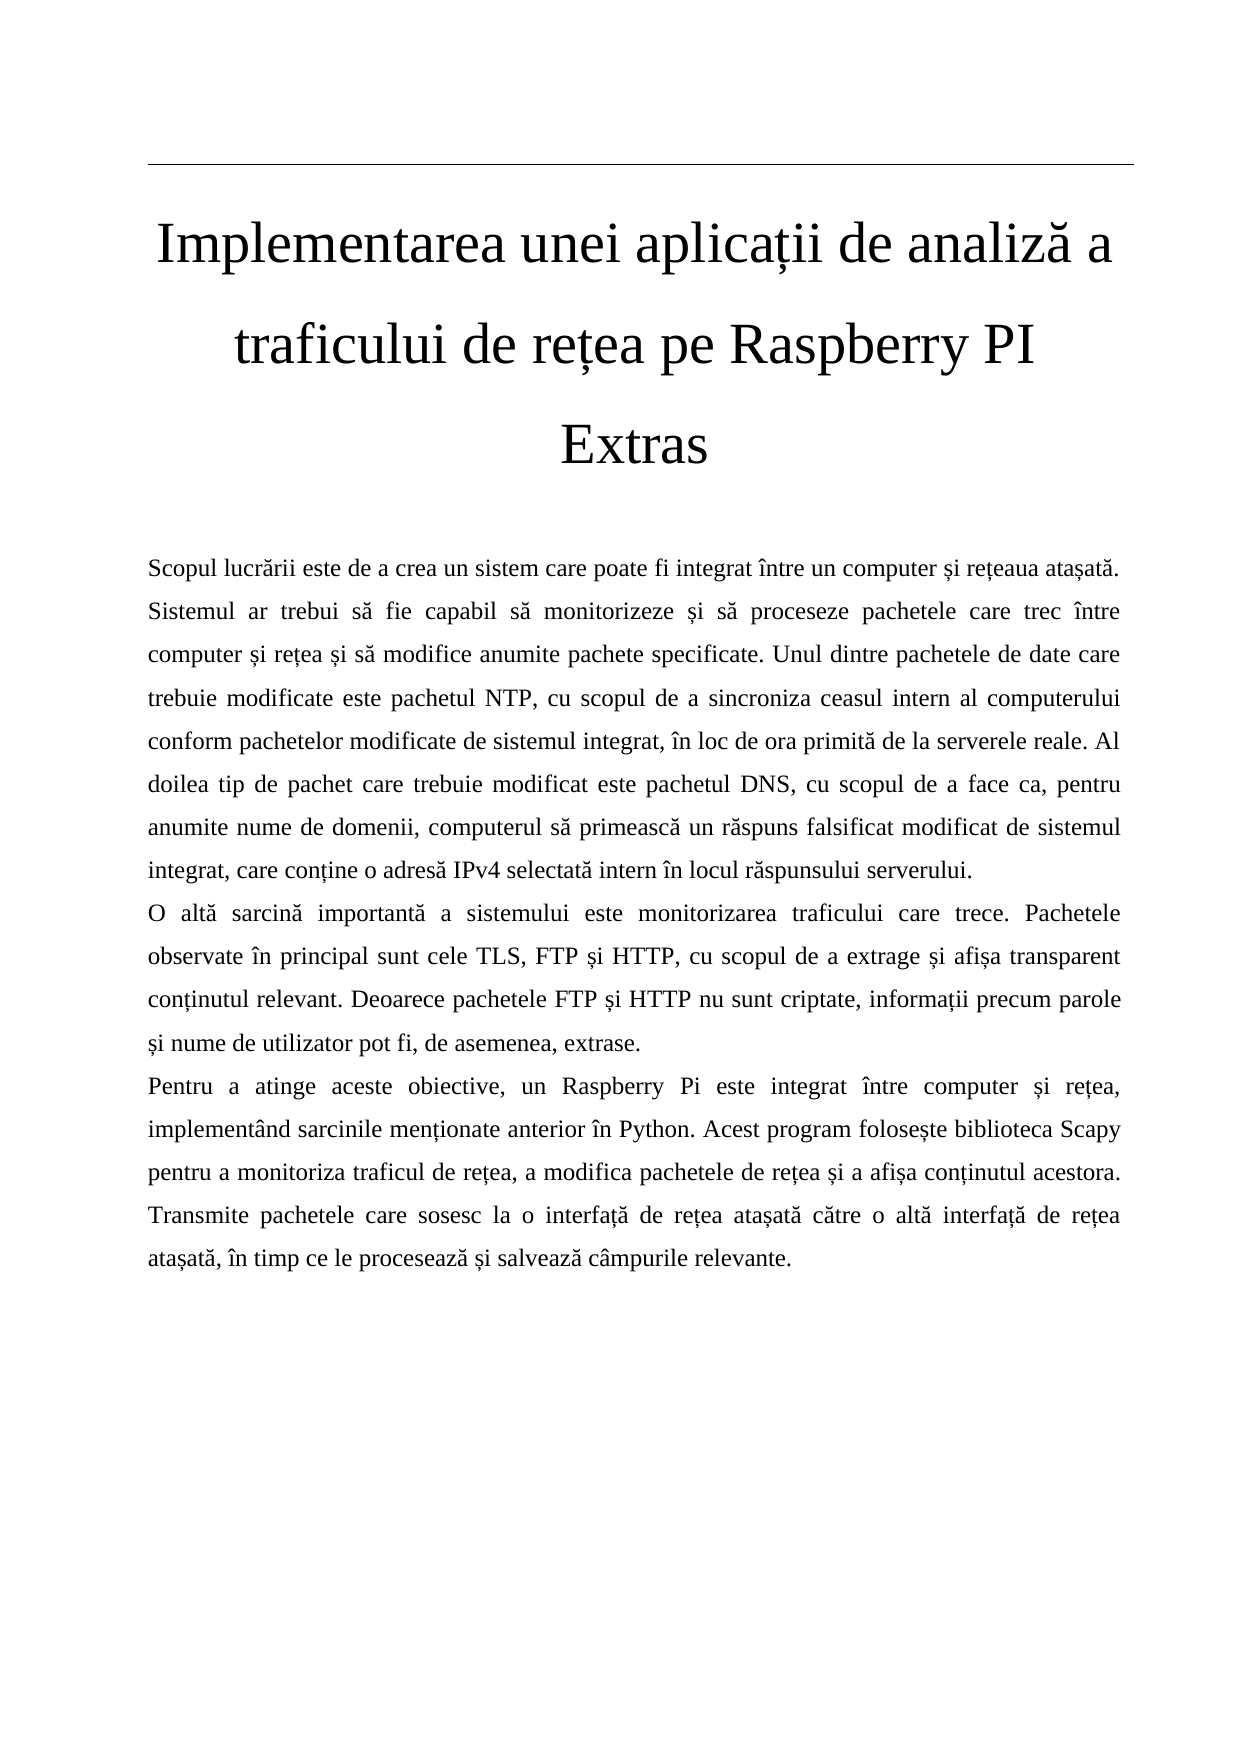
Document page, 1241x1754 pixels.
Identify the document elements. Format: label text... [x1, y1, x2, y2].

text Implementarea unei aplicații de analiză a traficului de rețea pe Raspberry PI [148, 208, 1122, 376]
text Extras [148, 409, 1122, 477]
text O altă sarcină importantă a sistemului este monitorizarea traficului care trece. Pachetele observate în principal sunt cele TLS, FTP și HTTP, cu scopul de a extrage și afișa transparent conținutul relevant. Deoarece pachetele FTP și HTTP nu sunt criptate, informații precum parole și nume de utilizator pot fi, de asemenea, extrase. [148, 898, 1122, 1056]
text Pentru a atinge aceste obiective, un Raspberry Pi este integrat între computer și rețea, implementând sarcinile menționate anterior în Python. Acest program folosește biblioteca Scapy pentru a monitoriza traficul de rețea, a modifica pachetele de rețea și a afișa conținutul acestora. Transmite pachetele care sosesc la o interfață de rețea atașată către o altă interfață de rețea atașată, în timp ce le procesează și salvează câmpurile relevante. [148, 1071, 1122, 1272]
text Scopul lucrării este de a crea un sistem care poate fi integrat între un computer și rețeaua atașată. Sistemul ar trebui să fie capabil să monitorizeze și să proceseze pachetele care trec între computer și rețea și să modifice anumite pachete specificate. Unul dintre pachetele de date care trebuie modificate este pachetul NTP, cu scopul de a sincroniza ceasul intern al computerului conform pachetelor modificate de sistemul integrat, în loc de ora primită de la serverele reale. Al doilea tip de pachet care trebuie modificat este pachetul DNS, cu scopul de a face ca, pentru anumite nume de domenii, computerul să primească un răspuns falsificat modificat de sistemul integrat, care conține o adresă IPv4 selectată intern în locul răspunsului serverului. [148, 553, 1122, 884]
